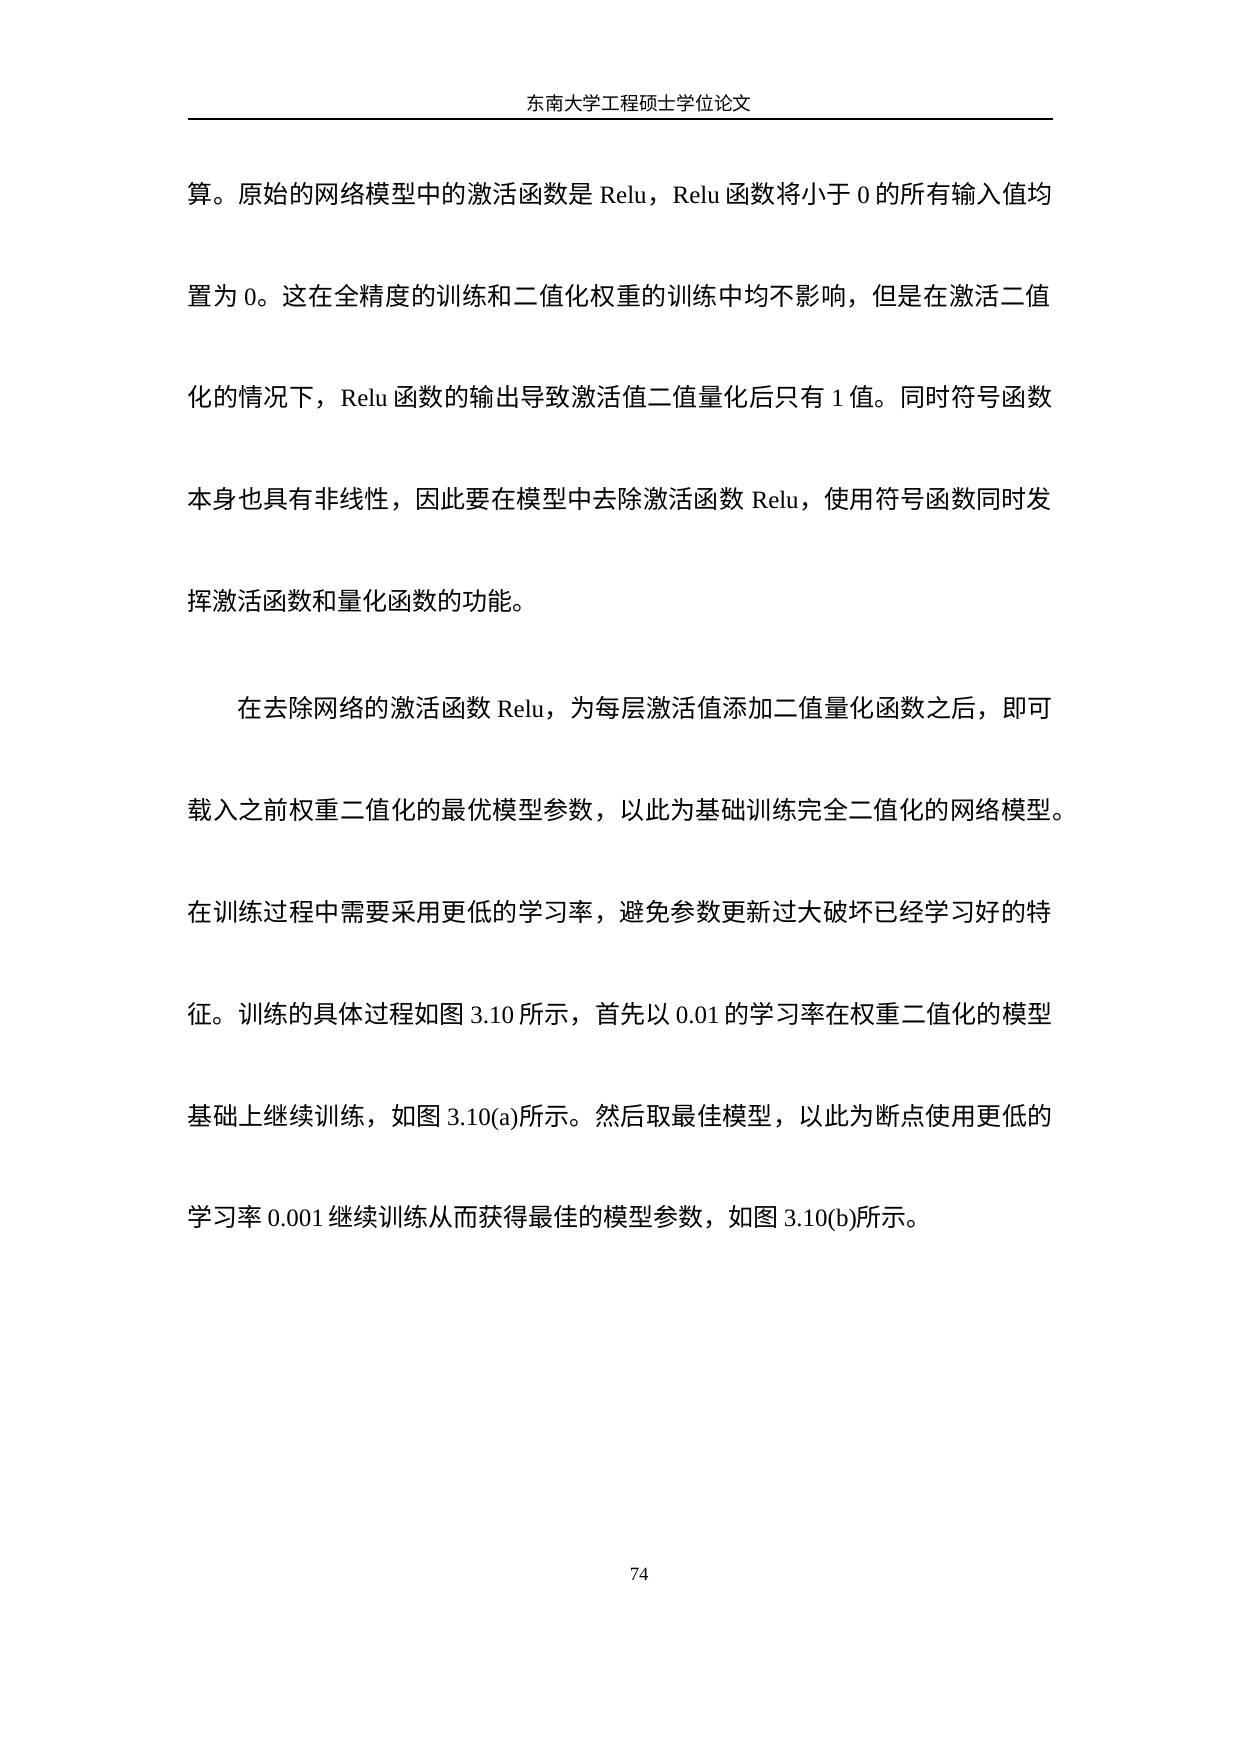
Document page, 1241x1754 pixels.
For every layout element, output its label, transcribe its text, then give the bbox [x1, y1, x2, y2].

text 在去除网络的激活函数Relu，为每层激活值添加二值量化函数之后，即可载入之前权重二值化的最优模型参数，以此为基础训练完全二值化的网络模型。在训练过程中需要采用更低的学习率，避免参数更新过大破坏已经学习好的特征。训练的具体过程如图3.10所示，首先以0.01的学习率在权重二值化的模型基础上继续训练，如图3.10(a)所示。然后取最佳模型，以此为断点使用更低的学习率0.001继续训练从而获得最佳的模型参数，如图3.10(b)所示。 [187, 673, 1053, 1250]
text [187, 158, 1053, 634]
